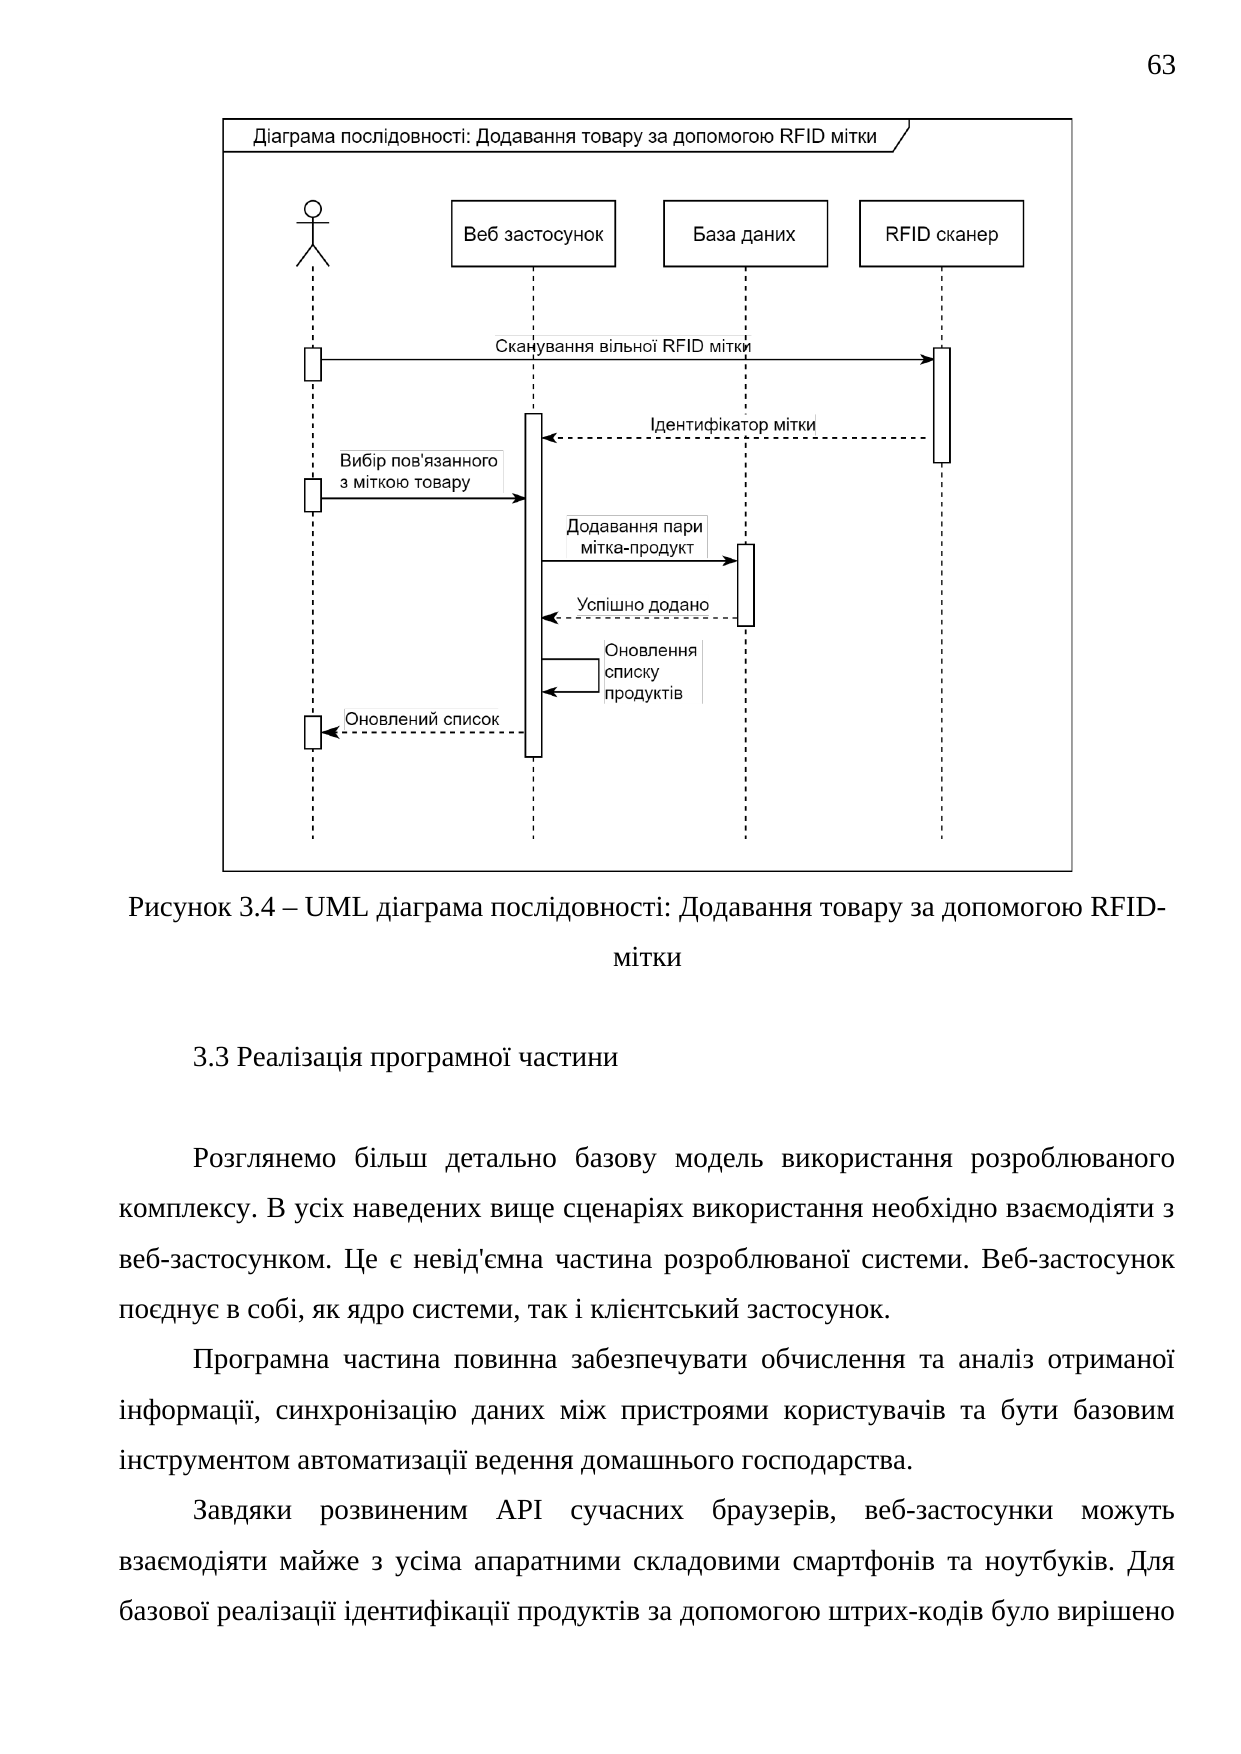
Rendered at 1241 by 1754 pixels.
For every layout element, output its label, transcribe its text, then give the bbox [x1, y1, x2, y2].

text Рисунок 3.4 – UML діаграма послідовності: Додавання товару за допомогою RFID-мітки [119, 889, 1176, 972]
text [119, 1492, 1176, 1627]
subtitle 3.3 Реалізація програмної частини [119, 1039, 1176, 1073]
picture [222, 118, 1073, 872]
text Програмна частина повинна забезпечувати обчислення та аналіз отриманої інформації, синхронізацію даних між пристроями користувачів та бути базовим інструментом автоматизації ведення домашнього господарства. [119, 1341, 1176, 1476]
text Розглянемо більш детально базову модель використання розроблюваного комплексу. В усіх наведених вище сценаріях використання необхідно взаємодіяти з веб-застосунком. Це є невід'ємна частина розроблюваної системи. Веб-застосунок поєднує в собі, як ядро системи, так і клієнтський застосунок. [119, 1140, 1176, 1325]
